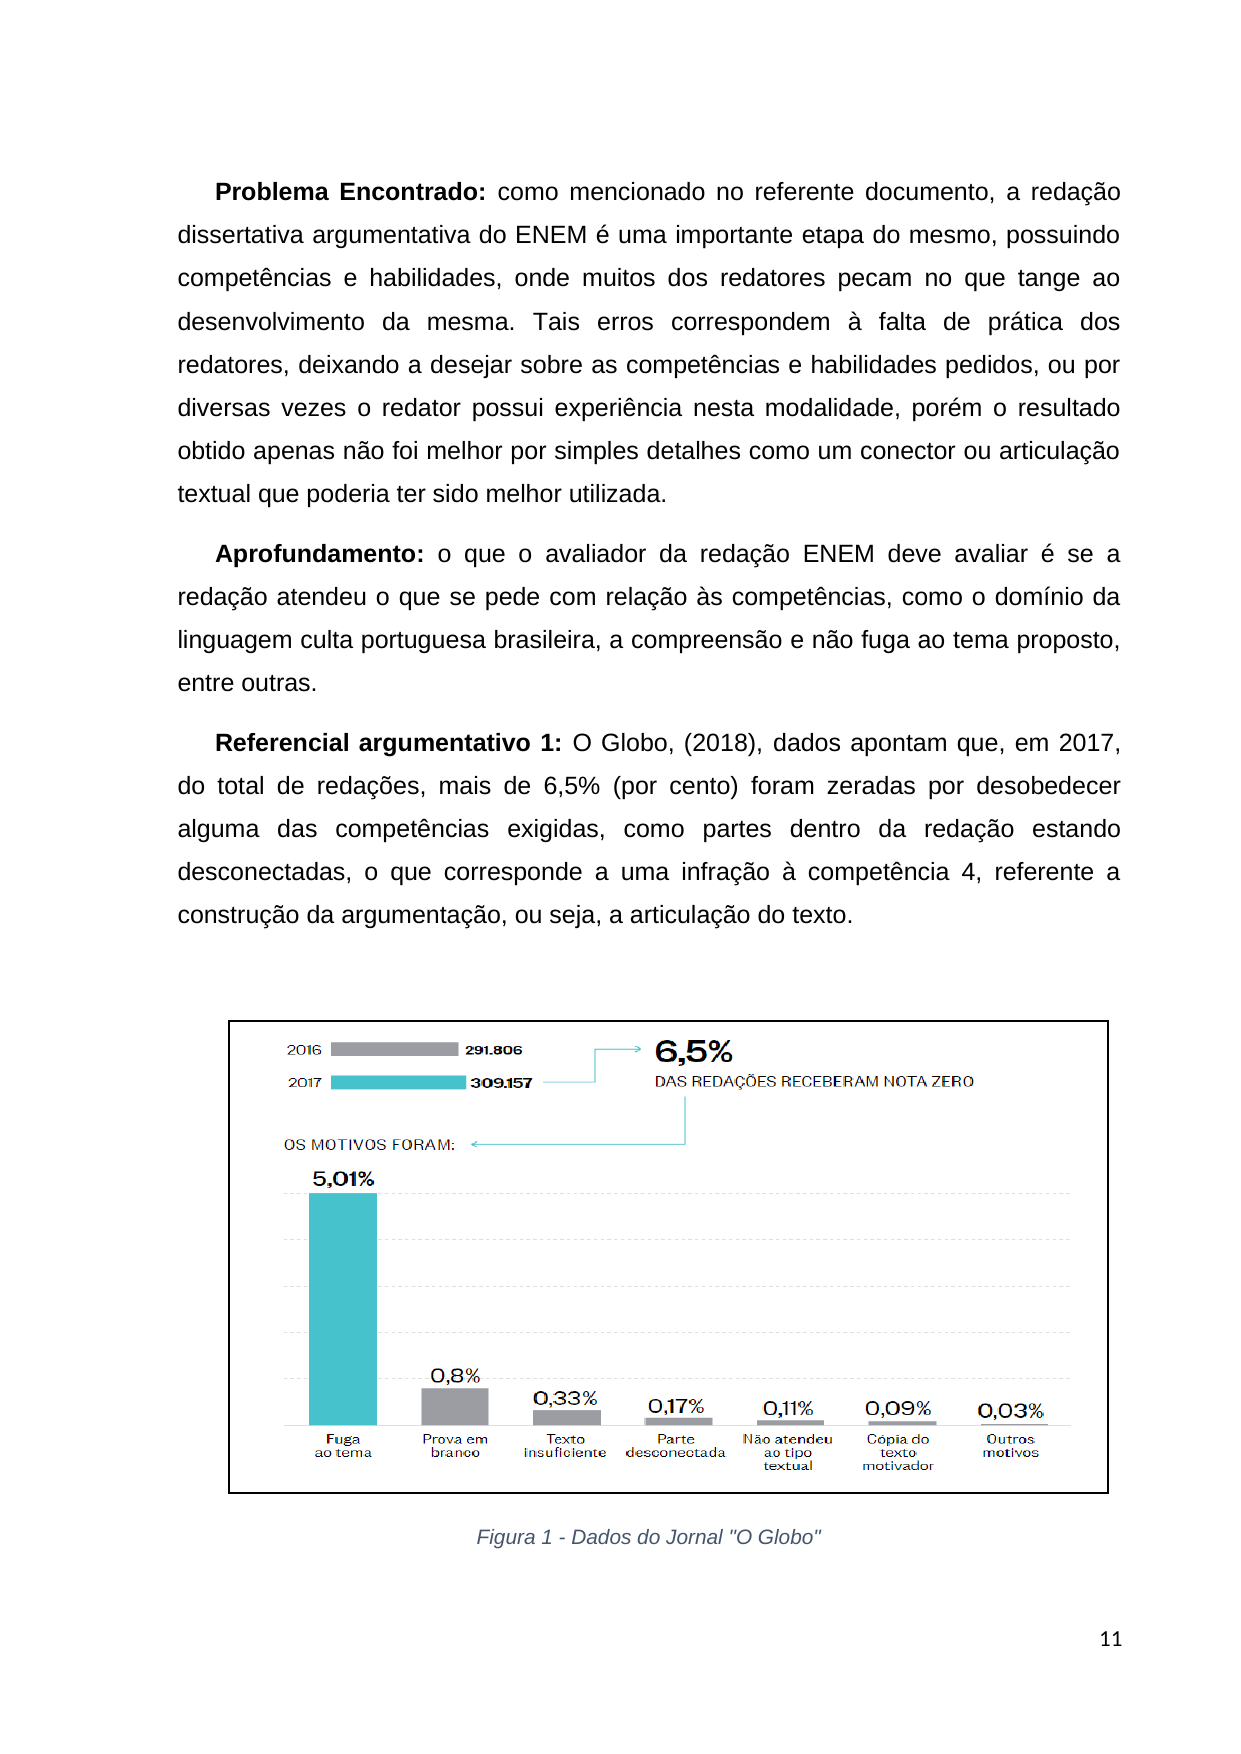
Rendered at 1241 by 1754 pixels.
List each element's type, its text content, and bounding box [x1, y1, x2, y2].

text Figura 1 - Dados do Jornal "O Globo" [177, 1525, 1122, 1549]
text Referencial argumentativo 1: O Globo, (2018), dados apontam que, em 2017, do total de redações, mais de 6,5% (por cento) foram zeradas por desobedecer alguma das competências exigidas, como partes dentro da redação estando desconectadas, o que corresponde a uma infração à competência 4, referente a construção da argumentação, ou seja, a articulação do texto. [177, 728, 1122, 929]
text Problema Encontrado: como mencionado no referente documento, a redação dissertativa argumentativa do ENEM é uma importante etapa do mesmo, possuindo competências e habilidades, onde muitos dos redatores pecam no que tange ao desenvolvimento da mesma. Tais erros correspondem à falta de prática dos redatores, deixando a desejar sobre as competências e habilidades pedidos, ou por diversas vezes o redator possui experiência nesta modalidade, porém o resultado obtido apenas não foi melhor por simples detalhes como um conector ou articulação textual que poderia ter sido melhor utilizada. [177, 177, 1122, 508]
text Aprofundamento: o que o avaliador da redação ENEM deve avaliar é se a redação atendeu o que se pede com relação às competências, como o domínio da linguagem culta portuguesa brasileira, a compreensão e não fuga ao tema proposto, entre outras. [177, 539, 1122, 697]
picture [230, 1022, 1107, 1492]
